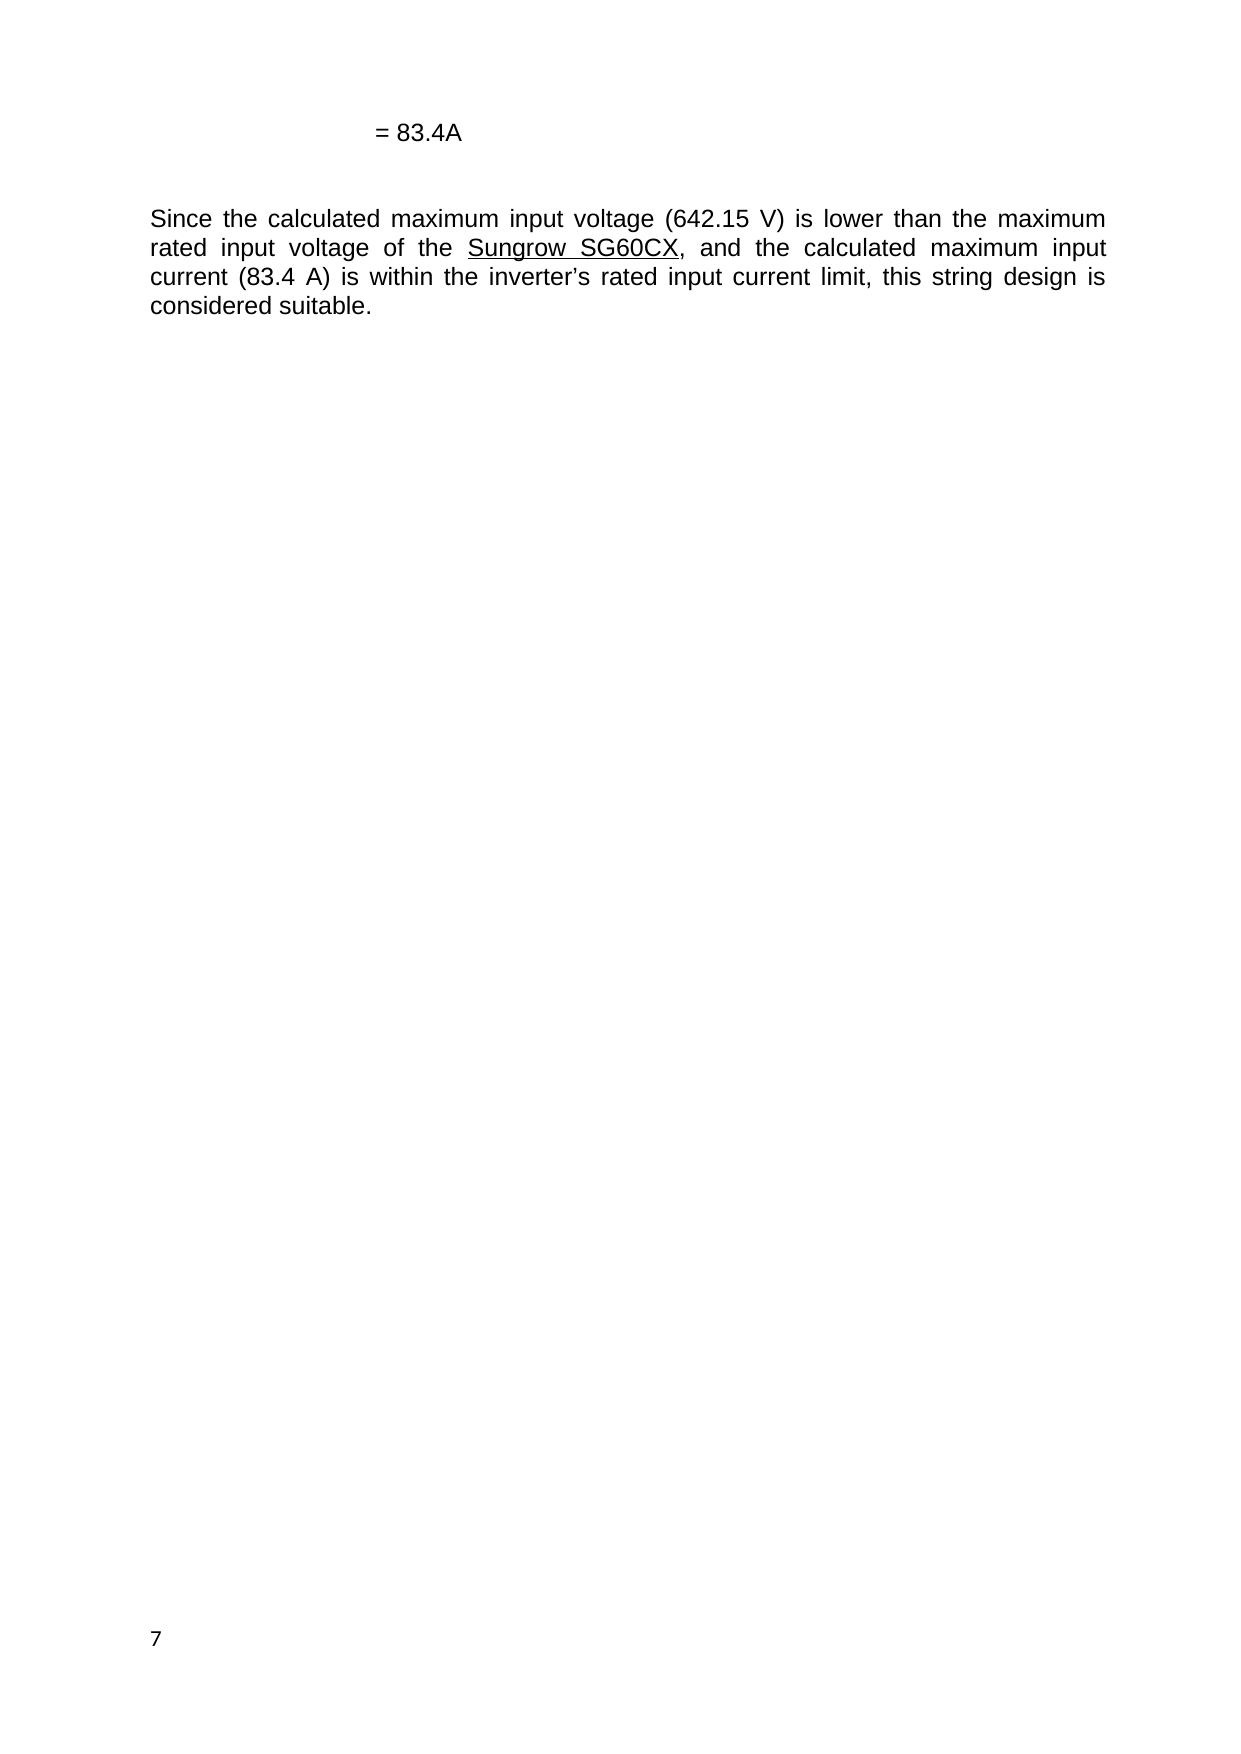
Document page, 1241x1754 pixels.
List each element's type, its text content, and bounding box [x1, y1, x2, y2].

text Since the calculated maximum input voltage (642.15 V) is lower than the maximum rated input voltage of the Sungrow SG60CX, and the calculated maximum input current (83.4 A) is within the inverter’s rated input current limit, this string design is considered suitable. [150, 204, 1107, 319]
text = 83.4A [150, 118, 1107, 147]
